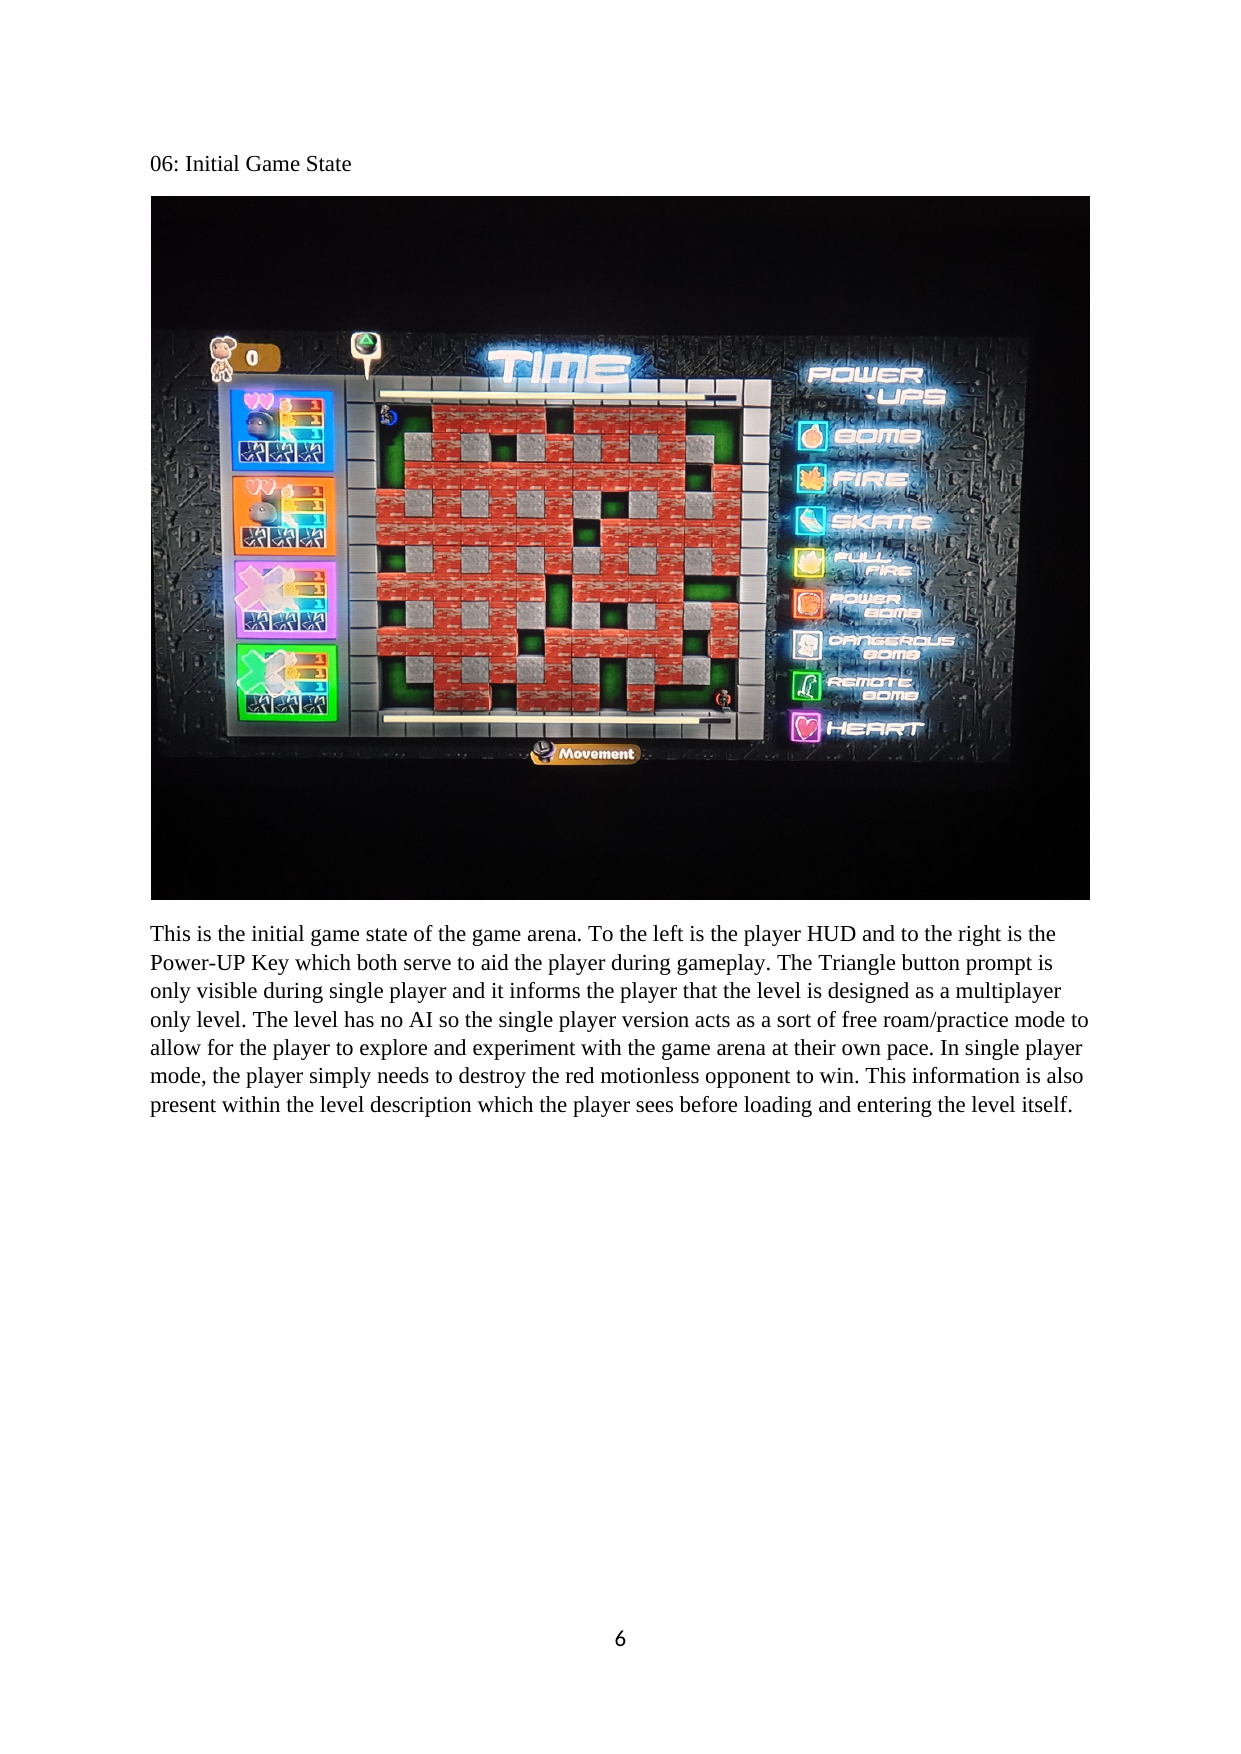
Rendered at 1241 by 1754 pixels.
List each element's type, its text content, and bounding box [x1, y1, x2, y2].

text This is the initial game state of the game arena. To the left is the player HUD and to the right is the Power-UP Key which both serve to aid the player during gameplay. The Triangle button prompt is only visible during single player and it informs the player that the level is designed as a multiplayer only level. The level has no AI so the single player version acts as a sort of free roam/practice mode to allow for the player to explore and experiment with the game arena at their own pace. In single player mode, the player simply needs to destroy the red motionless opponent to win. This information is also present within the level description which the player sees before loading and entering the level itself. [150, 920, 1090, 1117]
text 06: Initial Game State [150, 150, 1090, 176]
picture [152, 196, 1090, 900]
